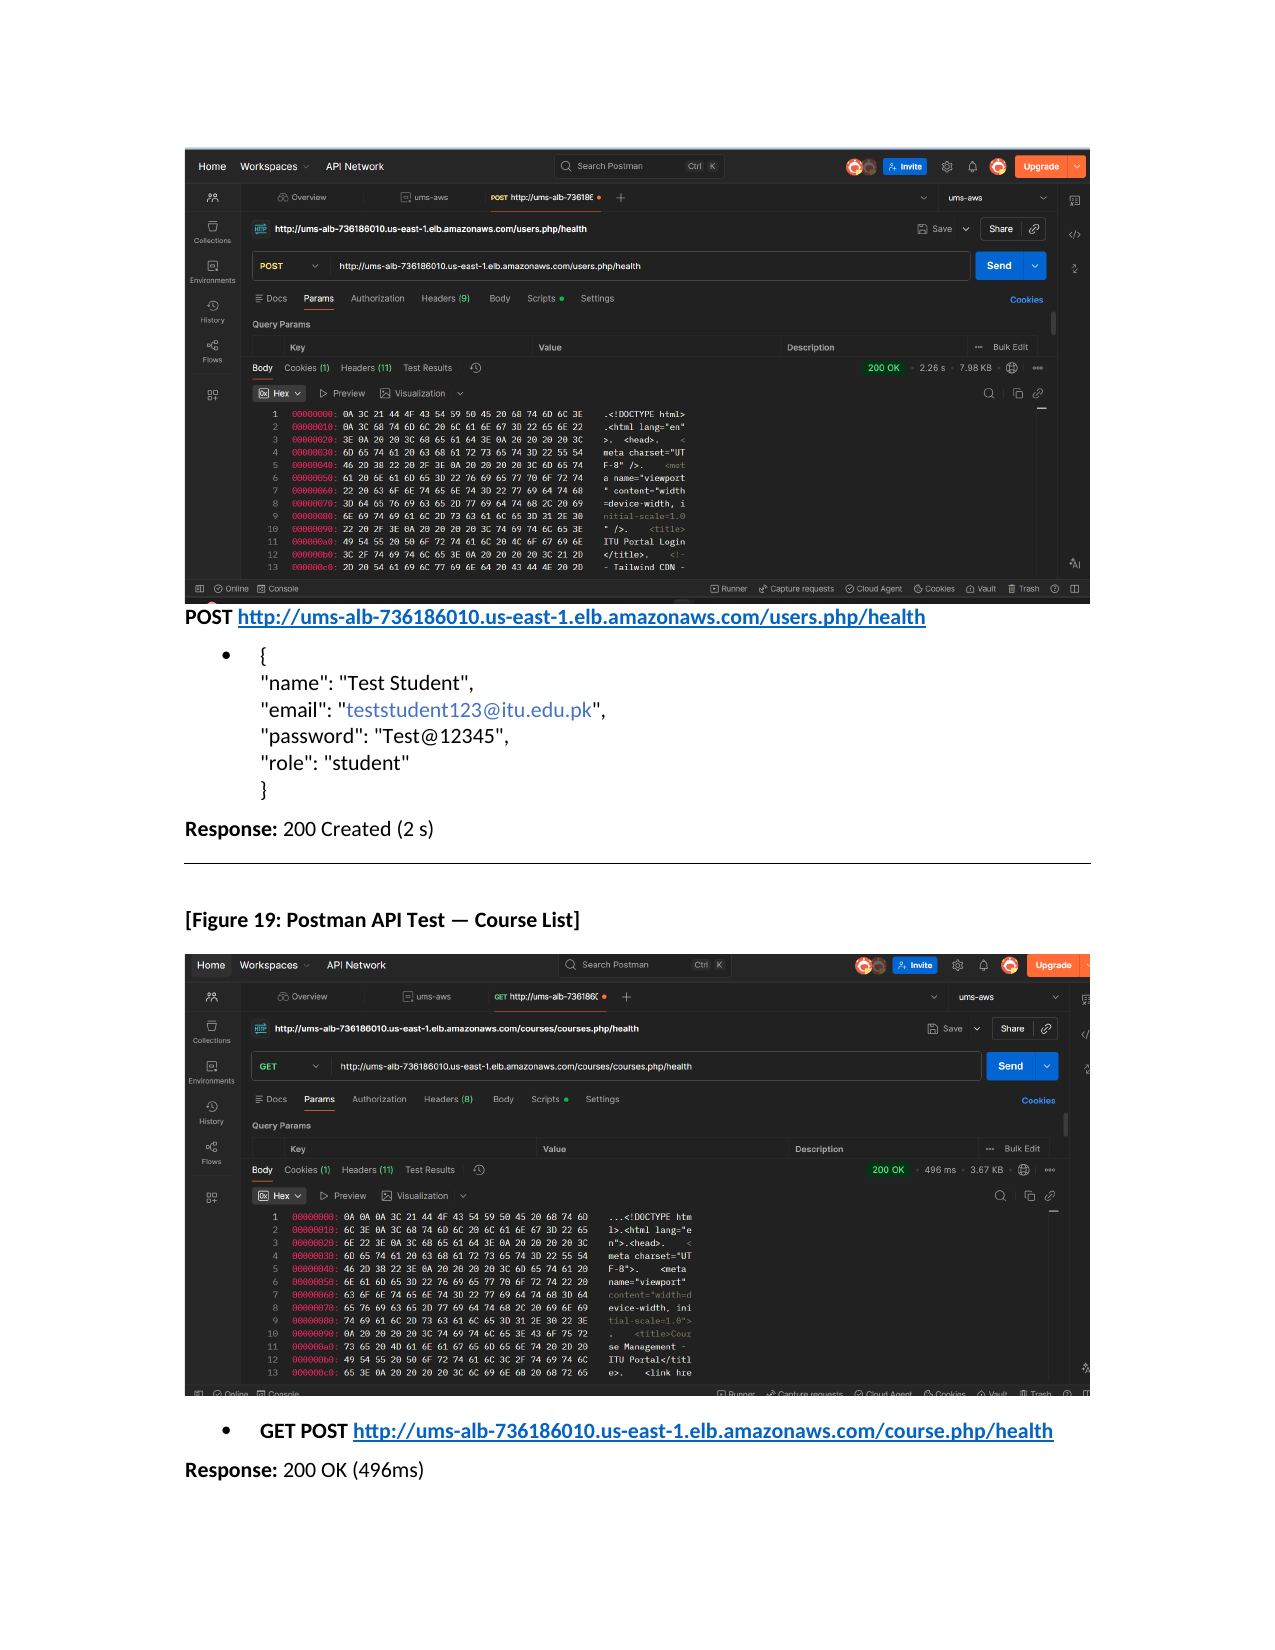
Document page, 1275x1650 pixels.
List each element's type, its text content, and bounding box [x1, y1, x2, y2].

picture [184, 147, 1090, 604]
text [Figure 19: Postman API Test — Course List] [185, 906, 1090, 933]
text Response: 200 Created (2 s) [185, 815, 1090, 842]
picture [184, 954, 1090, 1396]
text POST http://ums-alb-736186010.us-east-1.elb.amazonaws.com/users.php/health [185, 604, 1090, 630]
text Response: 200 OK (496ms) [185, 1456, 1090, 1483]
list { "name": "Test Student", "email": "teststudent123@itu.edu.pk", "password": "Test@12345", "role": "student" } [222, 643, 1090, 803]
list GET POST http://ums-alb-736186010.us-east-1.elb.amazonaws.com/course.php/health [222, 1417, 1090, 1444]
